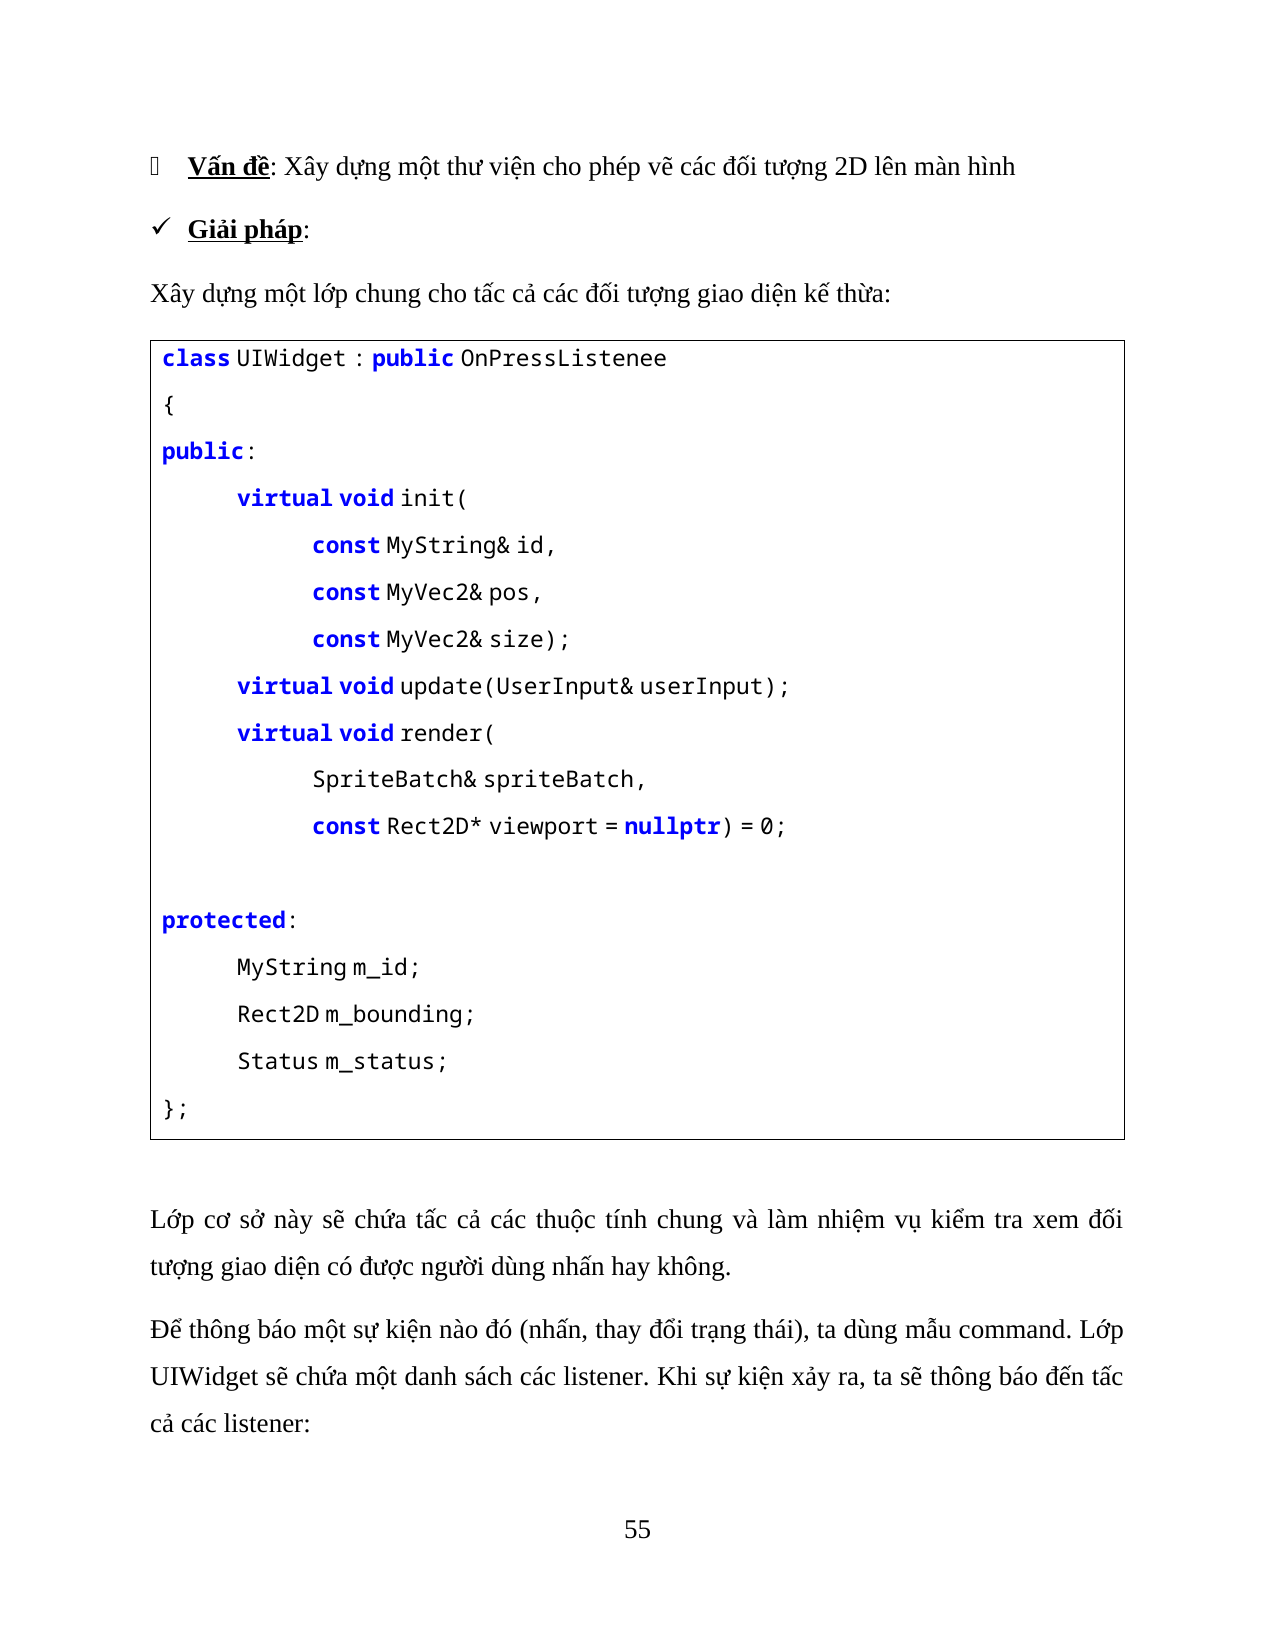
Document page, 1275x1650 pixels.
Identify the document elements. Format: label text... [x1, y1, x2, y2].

table_header class UIWidget : public OnPressListenee { public: virtual void init( const MyString& id, const MyVec2& pos, const MyVec2& size); virtual void update(UserInput& userInput); virtual void render( SpriteBatch& spriteBatch, const Rect2D* viewport = nullptr) = 0; protected: MyString m_id; Rect2D m_bounding; Status m_status; }; [151, 341, 1124, 1139]
list Giải pháp: [150, 213, 1125, 245]
text Xây dựng một lớp chung cho tấc cả các đối tượng giao diện kế thừa: [150, 277, 1125, 308]
text Lớp cơ sở này sẽ chứa tấc cả các thuộc tính chung và làm nhiệm vụ kiểm tra xem đối tượng giao diện có được người dùng nhấn hay không. [150, 1203, 1125, 1281]
text Để thông báo một sự kiện nào đó (nhấn, thay đổi trạng thái), ta dùng mẫu command. Lớp UIWidget sẽ chứa một danh sách các listener. Khi sự kiện xảy ra, ta sẽ thông báo đến tấc cả các listener: [150, 1313, 1125, 1438]
list Vấn đề: Xây dựng một thư viện cho phép vẽ các đối tượng 2D lên màn hình [150, 150, 1125, 181]
